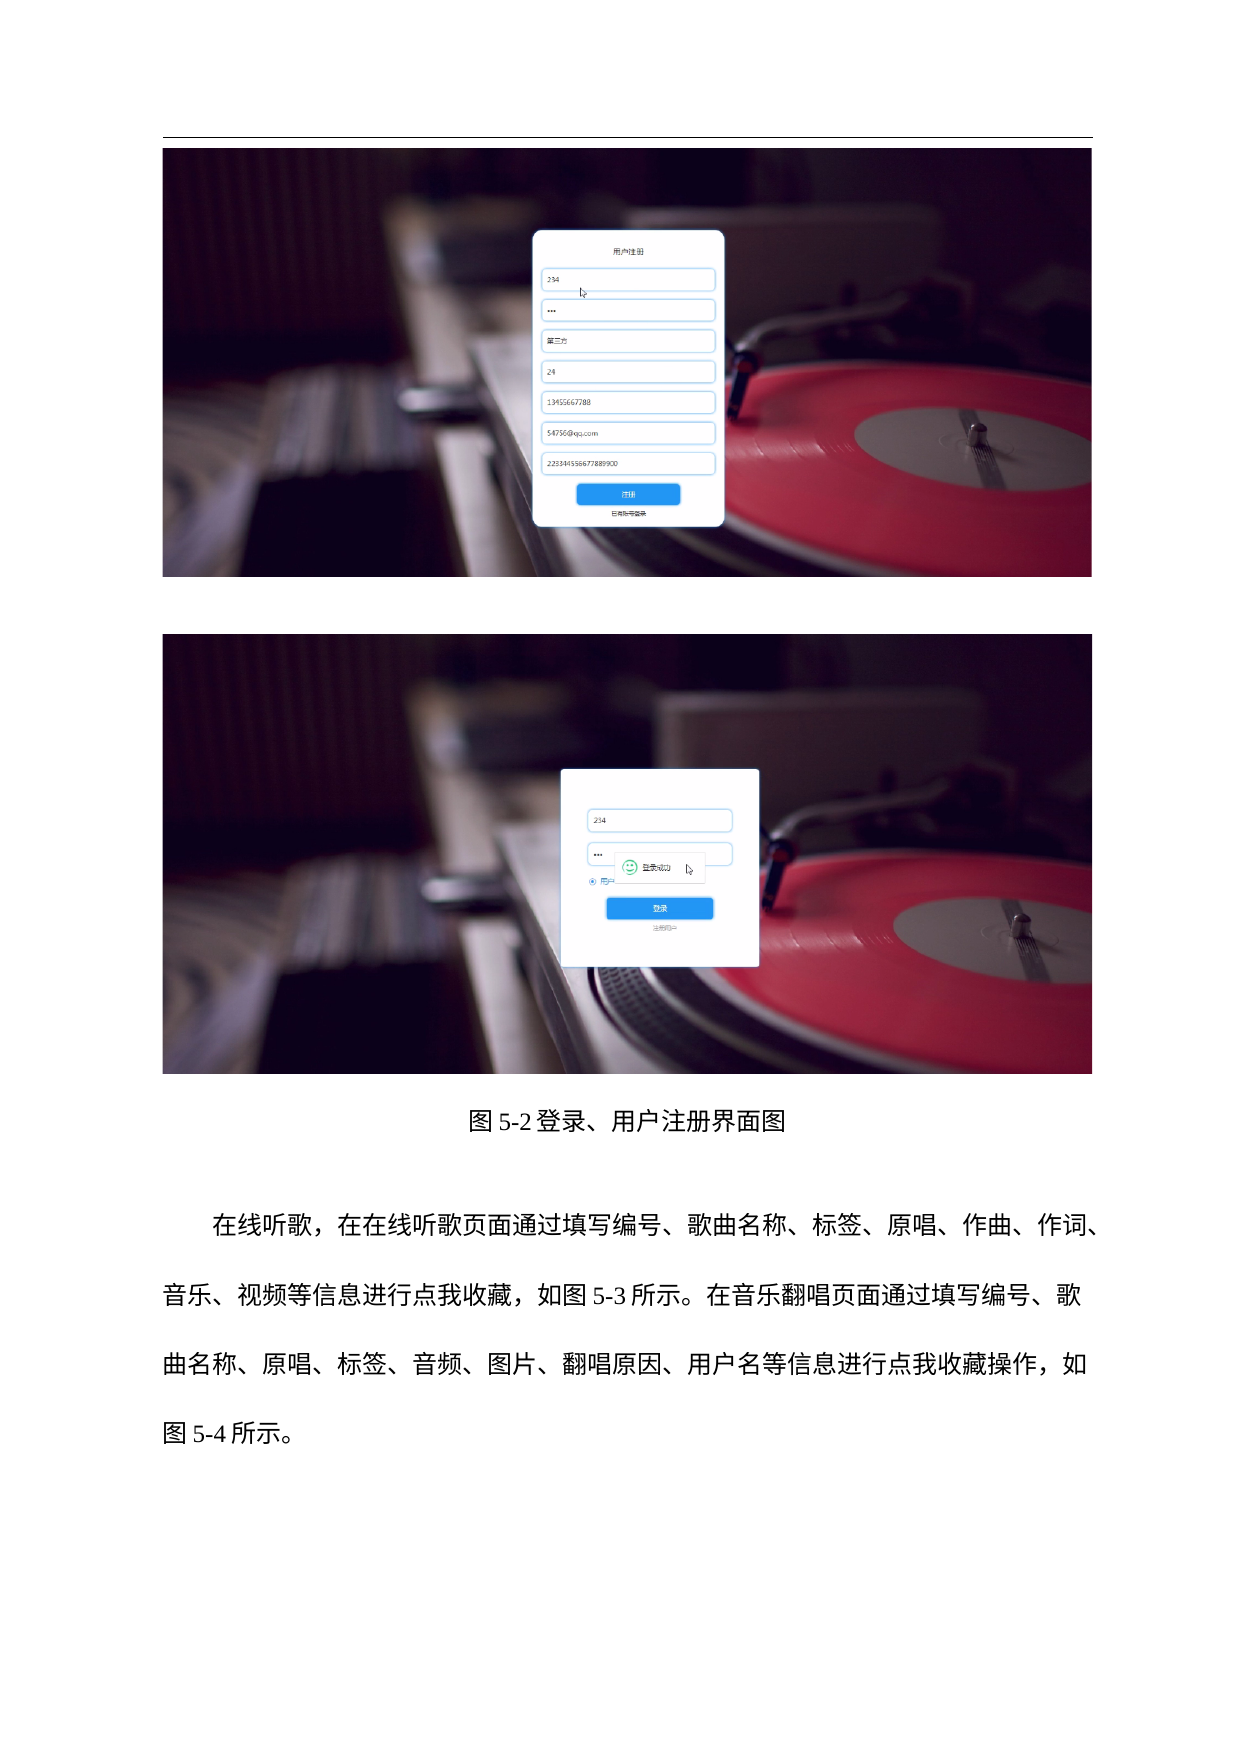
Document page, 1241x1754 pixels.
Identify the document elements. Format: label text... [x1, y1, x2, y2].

picture [162, 634, 1093, 1074]
text 在线听歌，在在线听歌页面通过填写编号、歌曲名称、标签、原唱、作曲、作词、音乐、视频等信息进行点我收藏，如图5-3所示。在音乐翻唱页面通过填写编号、歌曲名称、原唱、标签、音频、图片、翻唱原因、用户名等信息进行点我收藏操作，如图5-4所示。 [162, 1189, 1093, 1467]
picture [162, 148, 1092, 577]
text 图5-2登录、用户注册界面图 [162, 1085, 1093, 1154]
